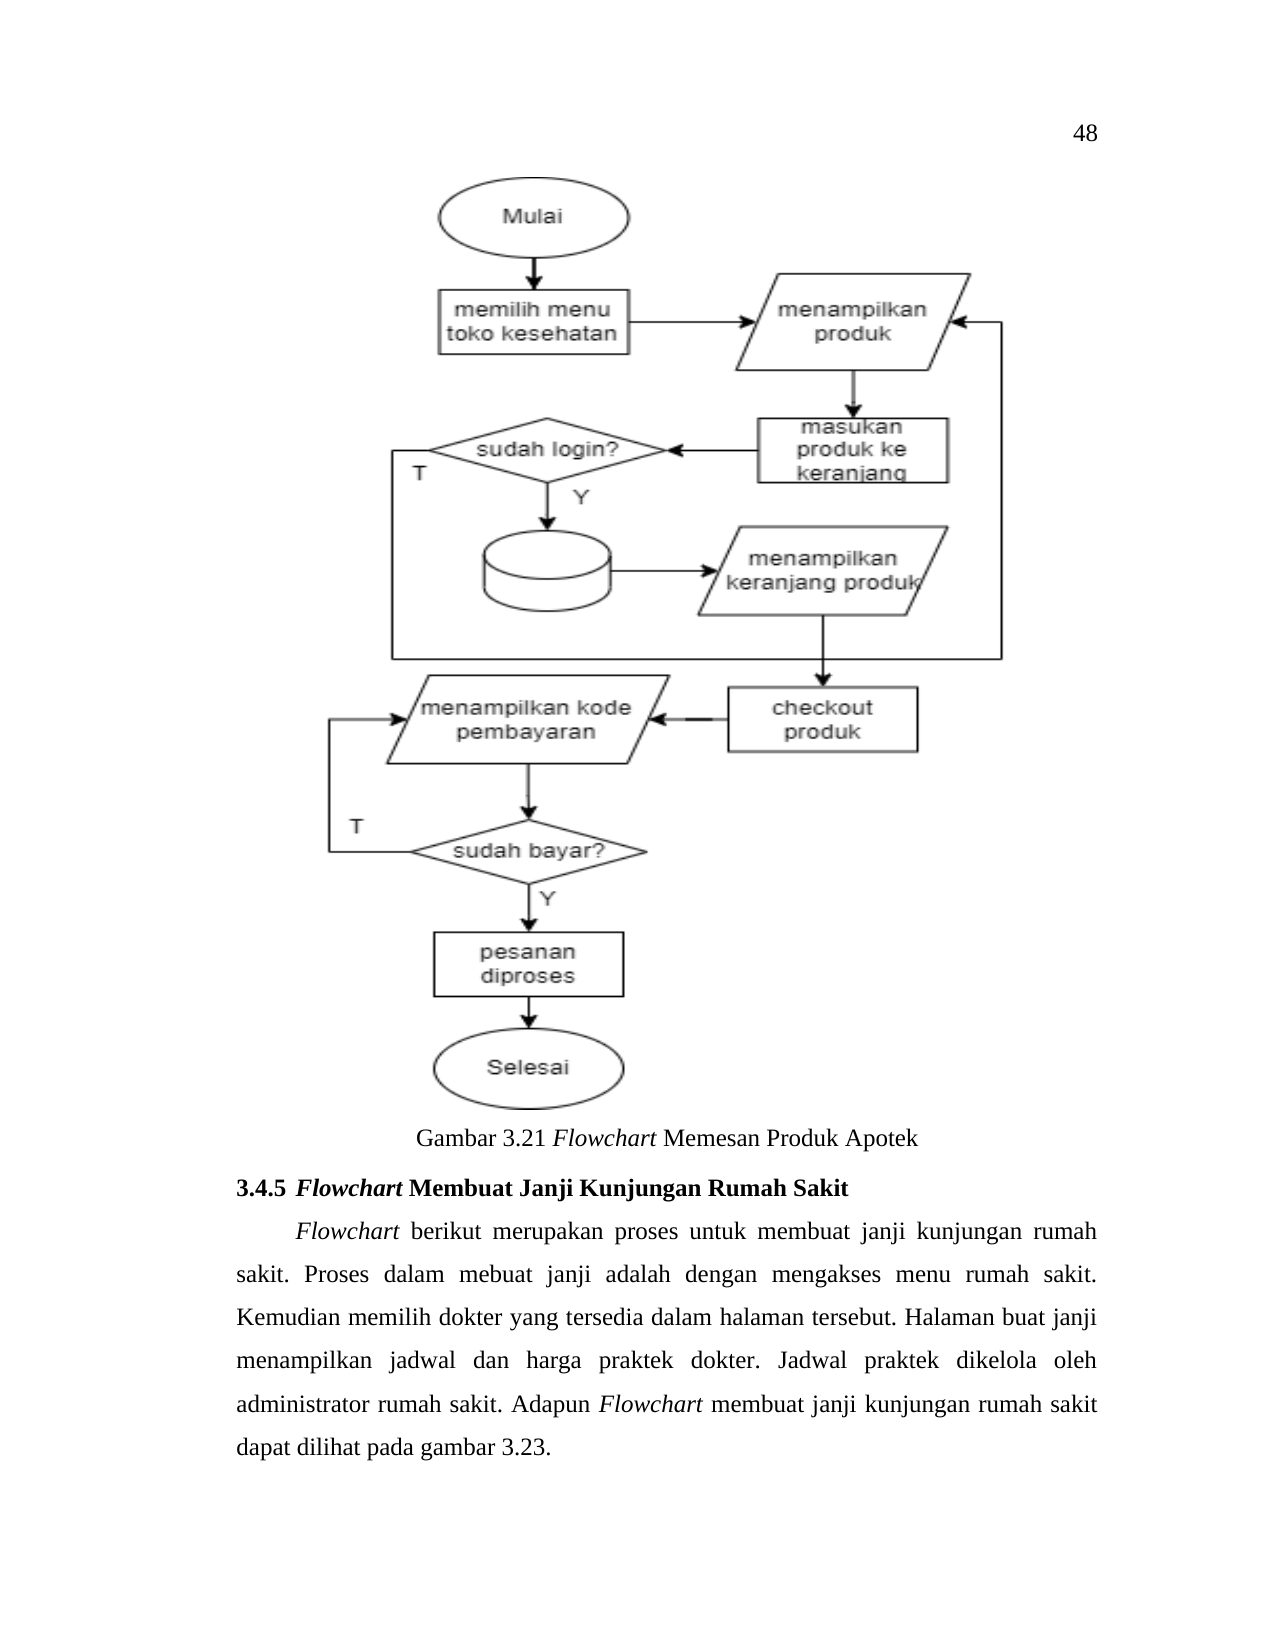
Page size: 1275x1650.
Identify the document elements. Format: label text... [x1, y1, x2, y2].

picture [314, 177, 1020, 1110]
text Flowchart berikut merupakan proses untuk membuat janji kunjungan rumah sakit. Proses dalam mebuat janji adalah dengan mengakses menu rumah sakit. Kemudian memilih dokter yang tersedia dalam halaman tersebut. Halaman buat janji menampilkan jadwal dan harga praktek dokter. Jadwal praktek dikelola oleh administrator rumah sakit. Adapun Flowchart membuat janji kunjungan rumah sakit dapat dilihat pada gambar 3.23. [236, 1216, 1098, 1461]
subtitle Flowchart Membuat Janji Kunjungan Rumah Sakit [236, 1173, 1098, 1202]
